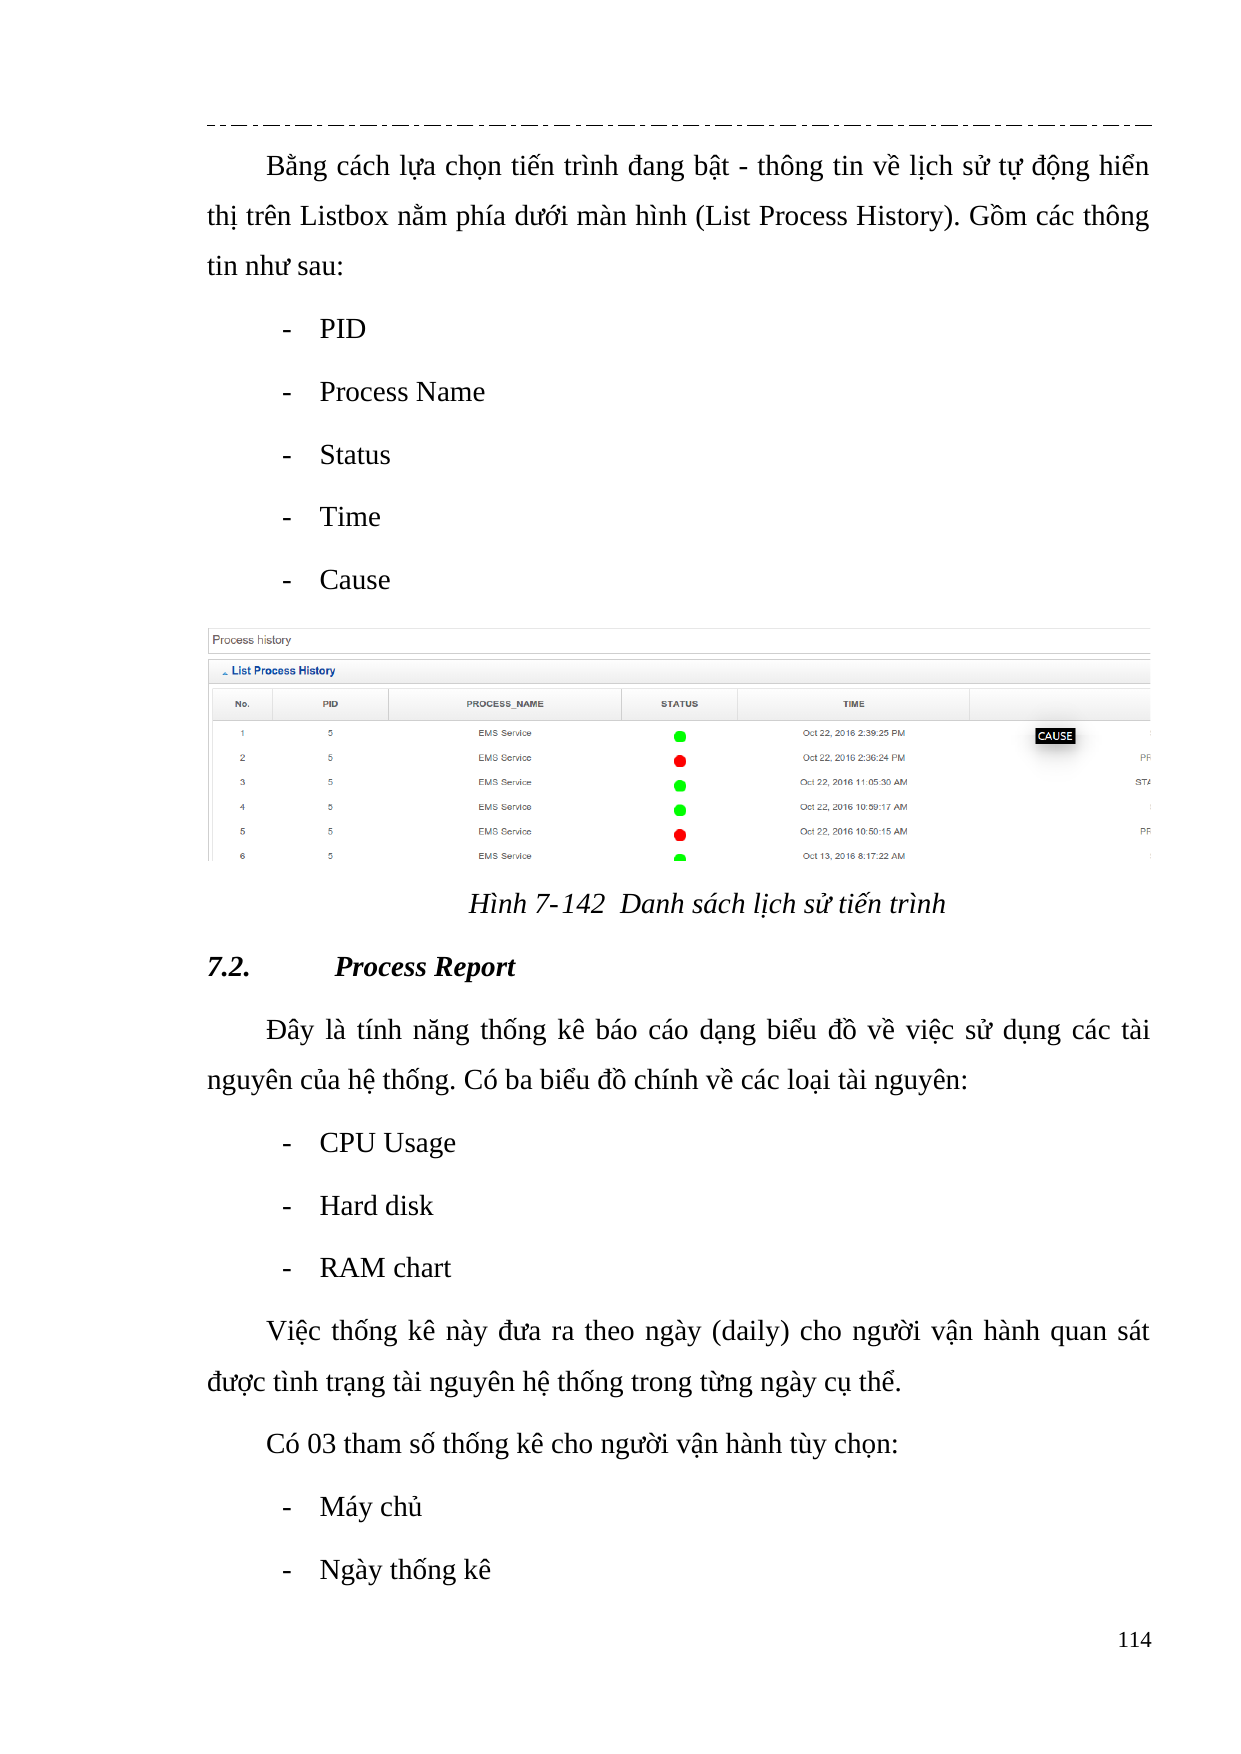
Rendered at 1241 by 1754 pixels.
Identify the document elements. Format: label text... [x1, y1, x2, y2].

list Cause [282, 562, 1152, 596]
text Có 03 tham số thống kê cho người vận hành tùy chọn: [207, 1427, 1152, 1460]
list CPU Usage [282, 1125, 1152, 1158]
list Ngày thống kê [282, 1552, 1152, 1586]
picture [206, 625, 1151, 861]
list RAM chart [282, 1251, 1152, 1284]
list PID [282, 311, 1152, 345]
list Process Name [282, 374, 1152, 407]
text Đây là tính năng thống kê báo cáo dạng biểu đồ về việc sử dụng các tài nguyên của hệ thống. Có ba biểu đồ chính về các loại tài nguyên: [207, 1012, 1152, 1096]
list Status [282, 437, 1152, 470]
text Việc thống kê này đưa ra theo ngày (daily) cho người vận hành quan sát được tình trạng tài nguyên hệ thống trong từng ngày cụ thể. [207, 1313, 1152, 1397]
list Time [282, 499, 1152, 533]
list Máy chủ [282, 1489, 1152, 1523]
subtitle Process Report [207, 949, 1152, 983]
list Hard disk [282, 1188, 1152, 1221]
text Bằng cách lựa chọn tiến trình đang bật - thông tin về lịch sử tự động hiển thị trên Listbox nằm phía dưới màn hình (List Process History). Gồm các thông tin như sau: [207, 148, 1152, 282]
